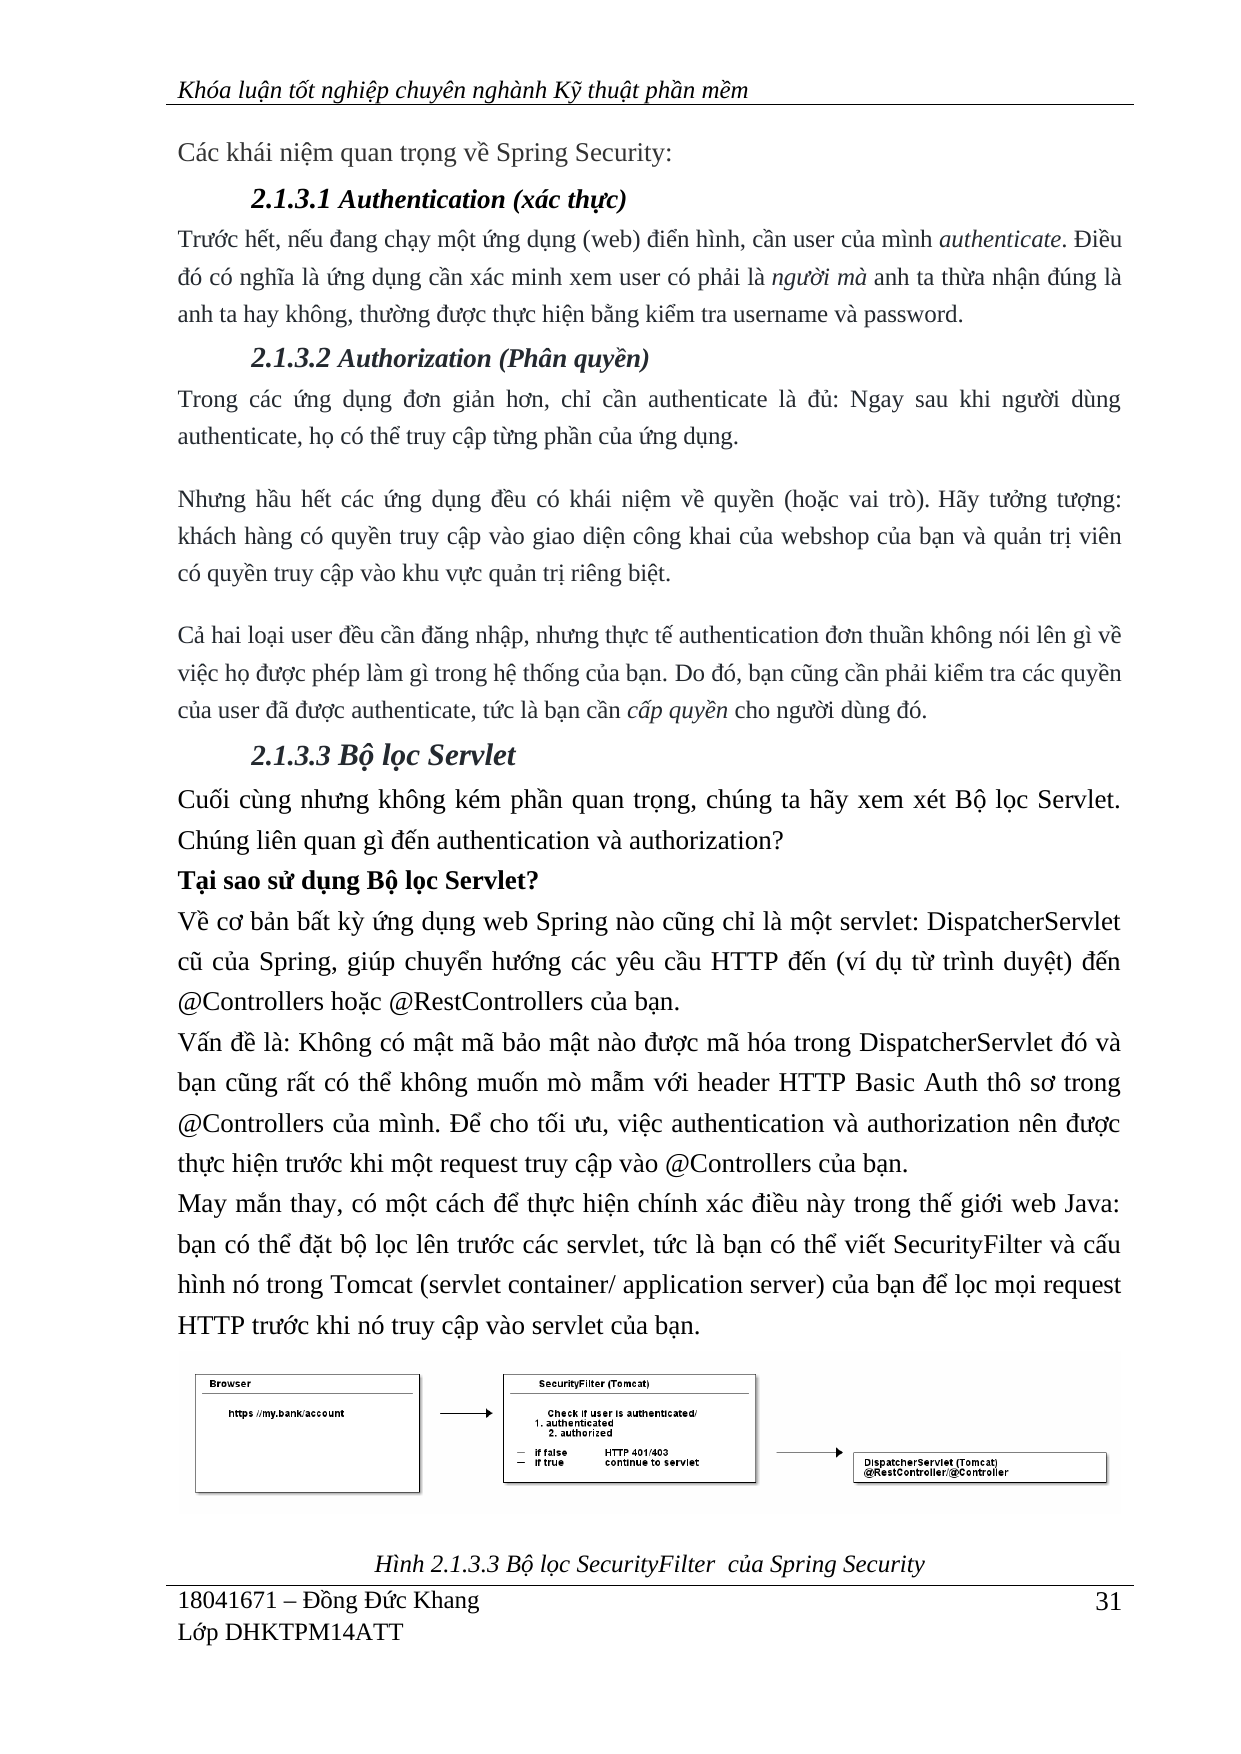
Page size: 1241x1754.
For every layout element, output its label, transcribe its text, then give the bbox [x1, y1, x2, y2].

text Vấn đề là: Không có mật mã bảo mật nào được mã hóa trong DispatcherServlet đó và bạn cũng rất có thể không muốn mò mẫm với header HTTP Basic Auth thô sơ trong @Controllers của mình. Để cho tối ưu, việc authentication và authorization nên được thực hiện trước khi một request truy cập vào @Controllers của bạn. [177, 1026, 1122, 1178]
text Trước hết, nếu đang chạy một ứng dụng (web) điển hình, cần user của mình authenticate. Điều đó có nghĩa là ứng dụng cần xác minh xem user có phải là người mà anh ta thừa nhận đúng là anh ta hay không, thường được thực hiện bằng kiểm tra username và password. [177, 224, 1122, 328]
subtitle Authorization (Phân quyền) [251, 341, 1122, 374]
text Nhưng hầu hết các ứng dụng đều có khái niệm về quyền (hoặc vai trò). Hãy tưởng tượng: khách hàng có quyền truy cập vào giao diện công khai của webshop của bạn và quản trị viên có quyền truy cập vào khu vực quản trị riêng biệt. [177, 484, 1122, 587]
text Về cơ bản bất kỳ ứng dụng web Spring nào cũng chỉ là một servlet: DispatcherServlet cũ của Spring, giúp chuyển hướng các yêu cầu HTTP đến (ví dụ từ trình duyệt) đến @Controllers hoặc @RestControllers của bạn. [177, 904, 1122, 1017]
text Trong các ứng dụng đơn giản hơn, chỉ cần authenticate là đủ: Ngay sau khi người dùng authenticate, họ có thể truy cập từng phần của ứng dụng. [177, 384, 1122, 450]
subtitle Authentication (xác thực) [251, 181, 1122, 214]
text Tại sao sử dụng Bộ lọc Servlet? [177, 864, 1122, 895]
text Cả hai loại user đều cần đăng nhập, nhưng thực tế authentication đơn thuần không nói lên gì về việc họ được phép làm gì trong hệ thống của bạn. Do đó, bạn cũng cần phải kiểm tra các quyền của user đã được authenticate, tức là bạn cần cấp quyền cho người dùng đó. [177, 621, 1122, 724]
subtitle Bộ lọc Servlet [251, 737, 1122, 773]
text Cuối cùng nhưng không kém phần quan trọng, chúng ta hãy xem xét Bộ lọc Servlet. Chúng liên quan gì đến authentication và authorization? [177, 783, 1122, 855]
text May mắn thay, có một cách để thực hiện chính xác điều này trong thế giới web Java: bạn có thể đặt bộ lọc lên trước các servlet, tức là bạn có thể viết SecurityFilter và cấu hình nó trong Tomcat (servlet container/ application server) của bạn để lọc mọi request HTTP trước khi nó truy cập vào servlet của bạn. [177, 1187, 1122, 1340]
text Các khái niệm quan trọng về Spring Security: [177, 136, 1122, 168]
picture [177, 1349, 1123, 1516]
